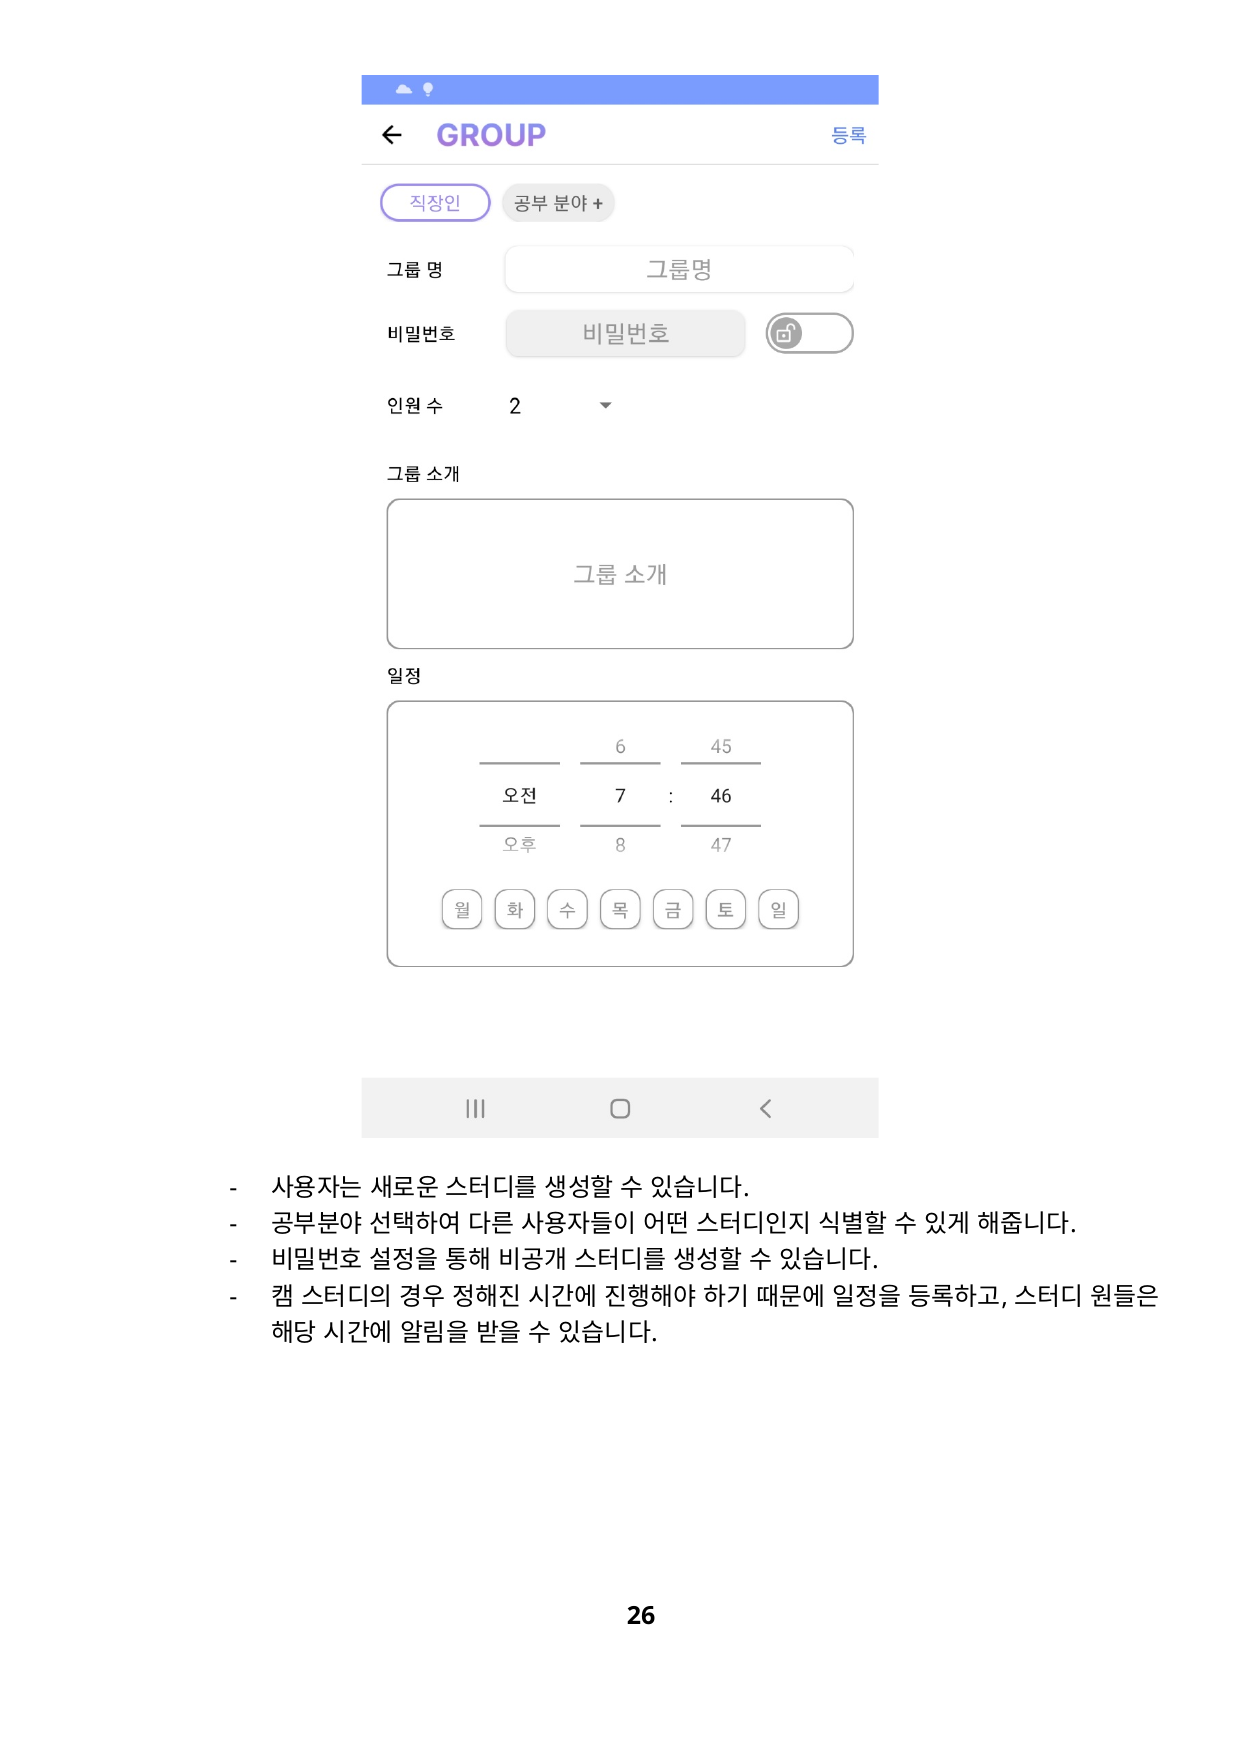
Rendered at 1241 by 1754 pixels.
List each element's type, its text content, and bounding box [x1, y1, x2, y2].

list 캠 스터디의 경우 정해진 시간에 진행해야 하기 때문에 일정을 등록하고, 스터디 원들은 해당 시간에 알림을 받을 수 있습니다. [229, 1276, 1165, 1348]
list 비밀번호 설정을 통해 비공개 스터디를 생성할 수 있습니다. [229, 1240, 1165, 1276]
list 공부분야 선택하여 다른 사용자들이 어떤 스터디인지 식별할 수 있게 해줍니다. [229, 1203, 1165, 1240]
picture [361, 75, 879, 1138]
list 사용자는 새로운 스터디를 생성할 수 있습니다. [229, 1167, 1165, 1203]
